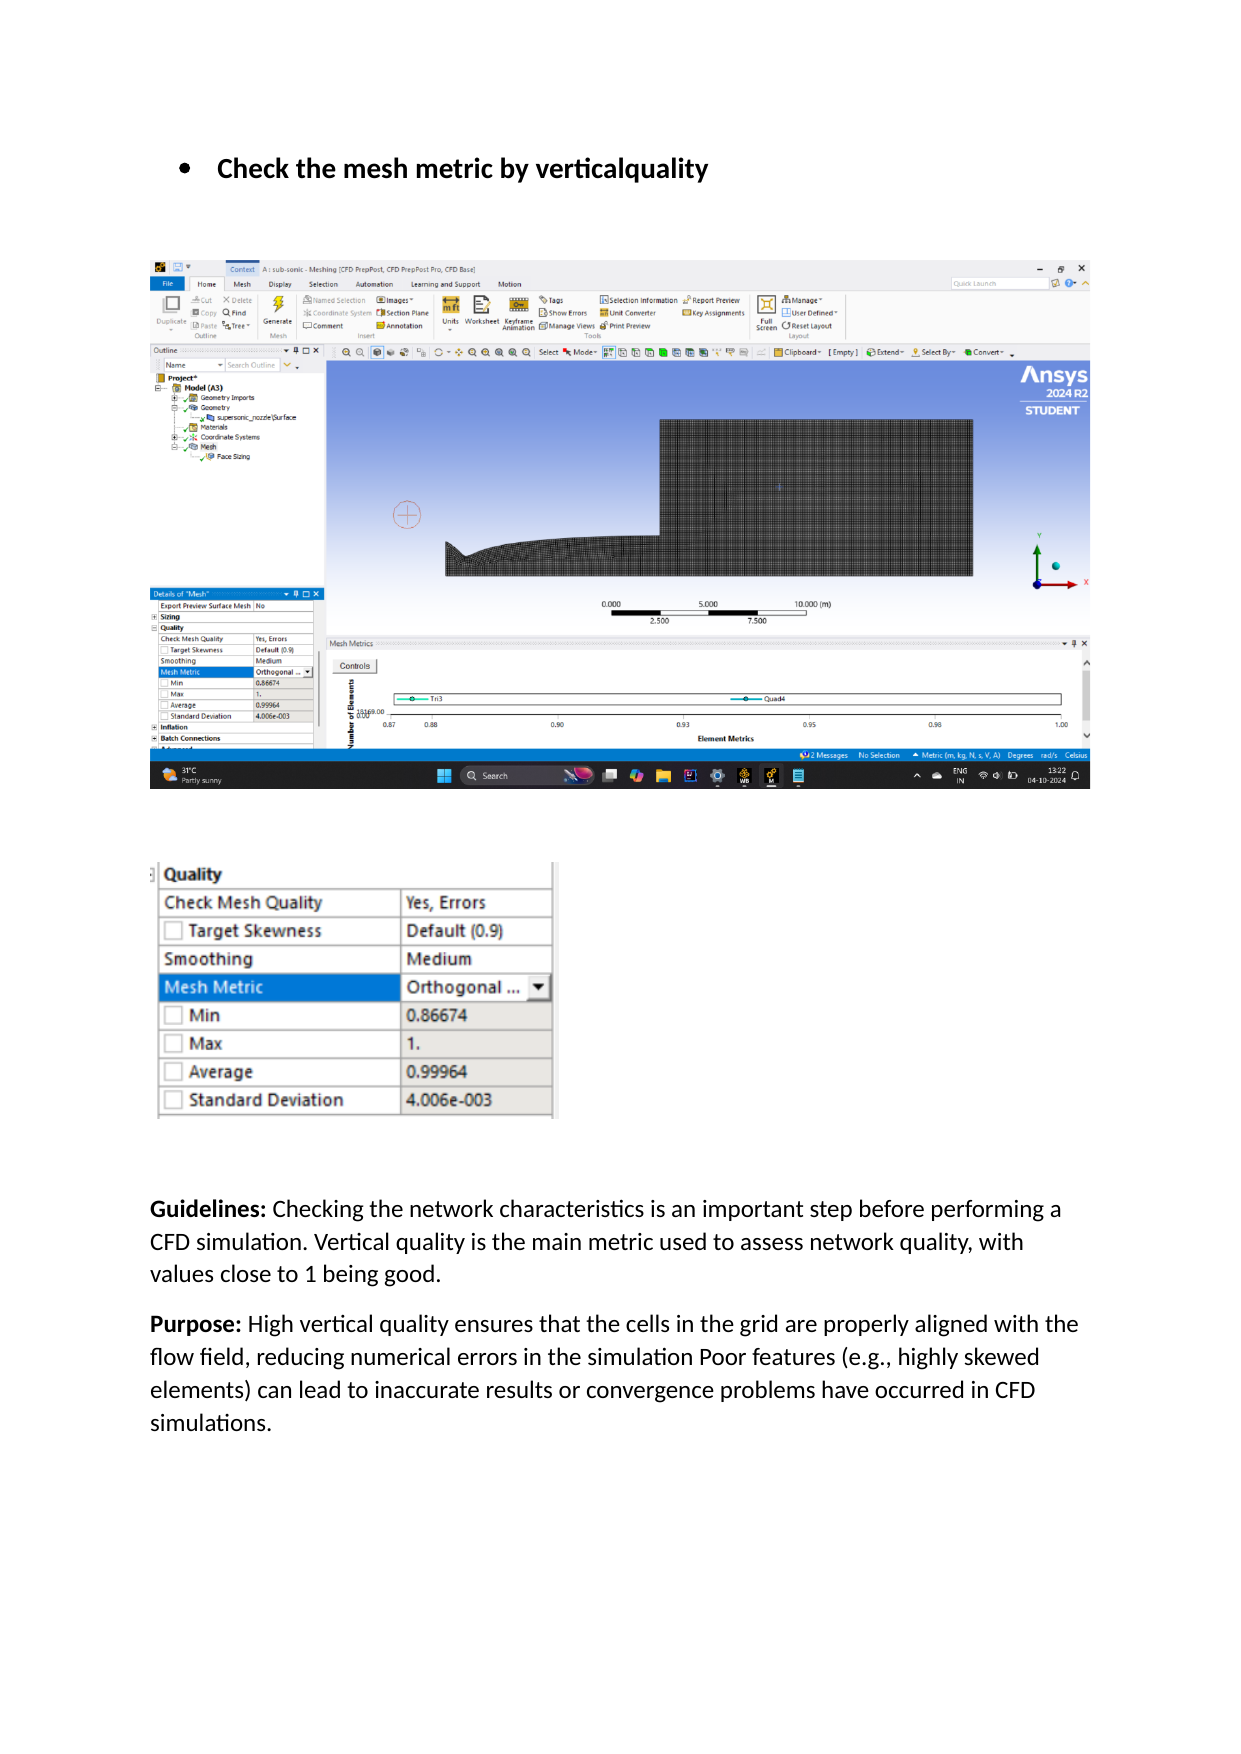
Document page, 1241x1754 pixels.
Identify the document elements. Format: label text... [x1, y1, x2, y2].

picture [150, 260, 1091, 789]
text Guidelines: Checking the network characteristics is an important step before performing a CFD simulation. Vertical quality is the main metric used to assess network quality, with values ​​close to 1 being good. [150, 1193, 1090, 1289]
text Purpose: High vertical quality ensures that the cells in the grid are properly aligned with the flow field, reducing numerical errors in the simulation Poor features (e.g., highly skewed elements) can lead to inaccurate results or convergence problems have occurred in CFD simulations. [150, 1308, 1090, 1437]
picture [150, 862, 559, 1119]
list Check the mesh metric by verticalquality [179, 150, 1090, 186]
